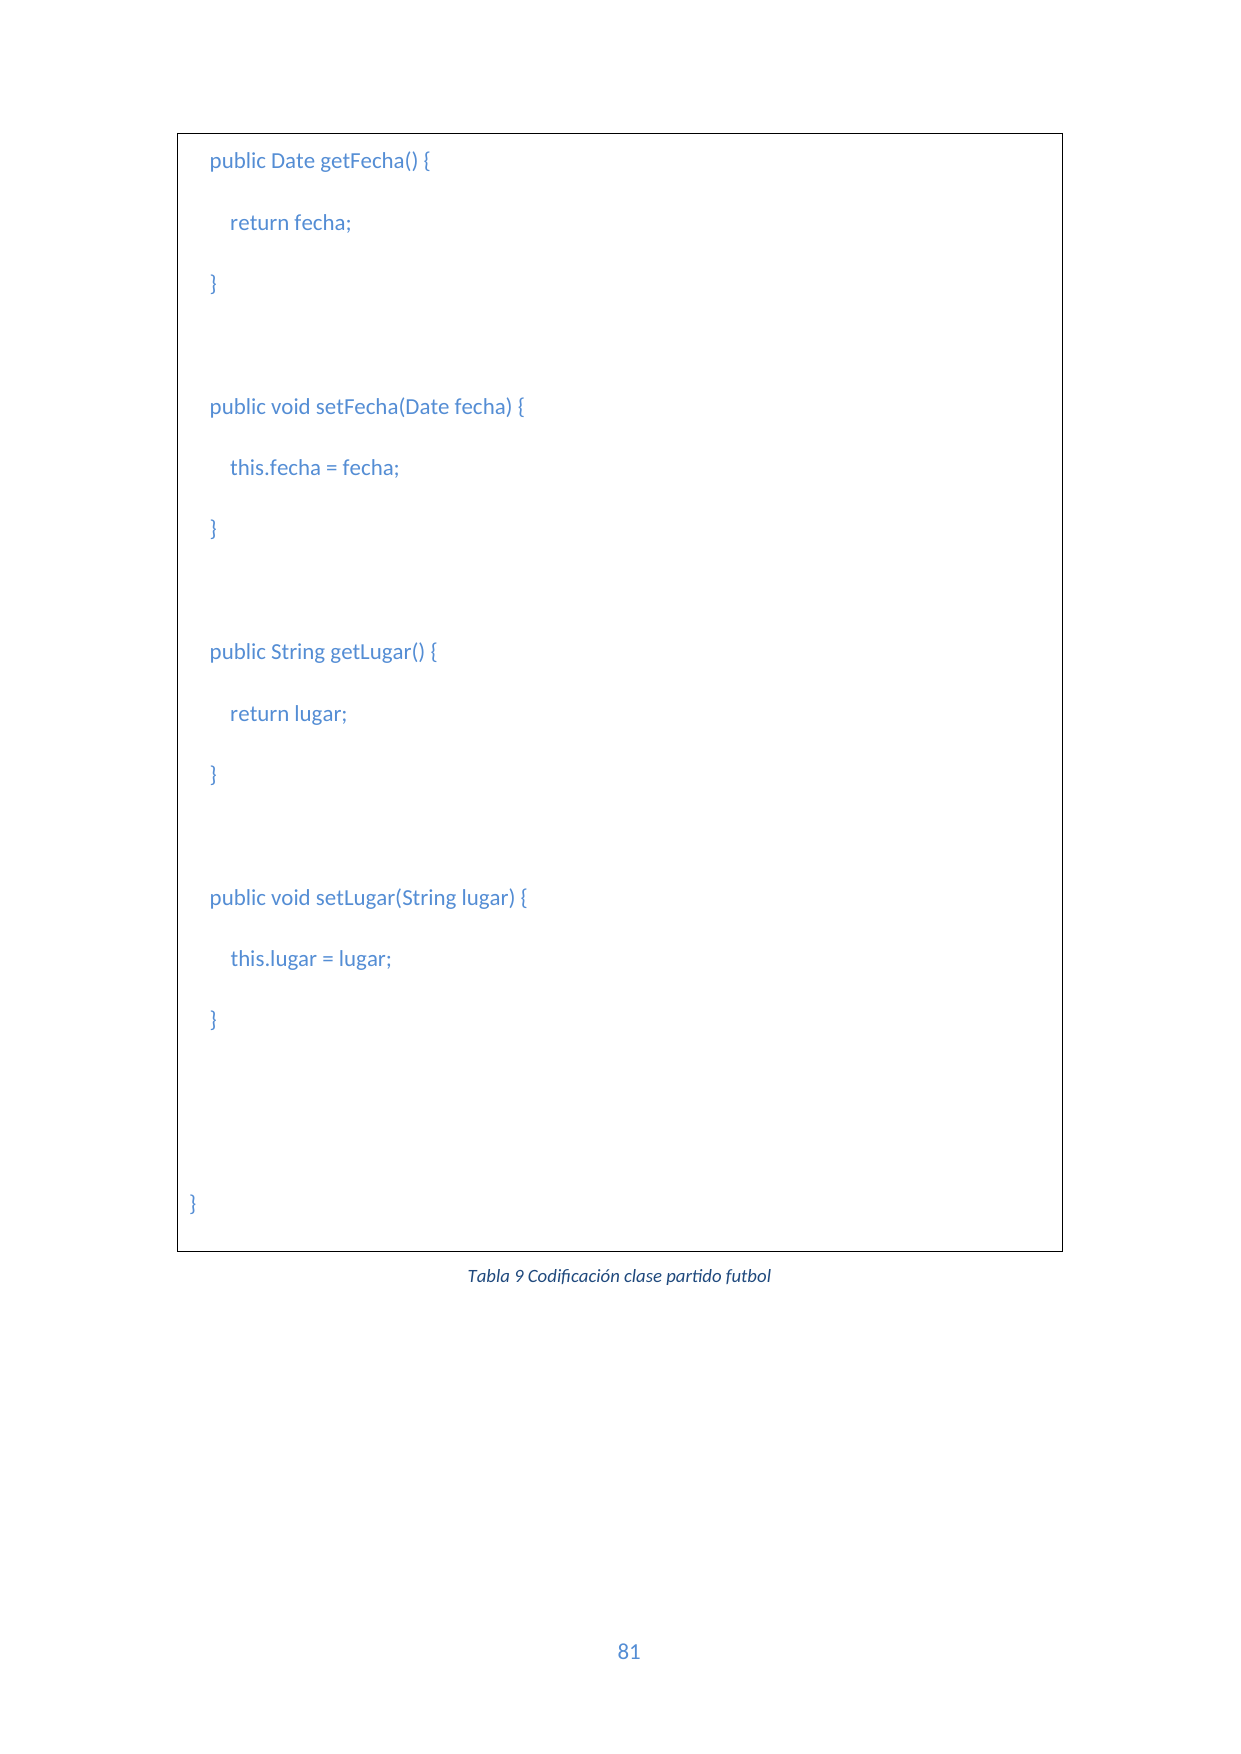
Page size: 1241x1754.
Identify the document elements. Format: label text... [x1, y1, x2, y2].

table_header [178, 134, 1062, 1251]
text Tabla 9 Codificación clase partido futbol [177, 1264, 1063, 1287]
